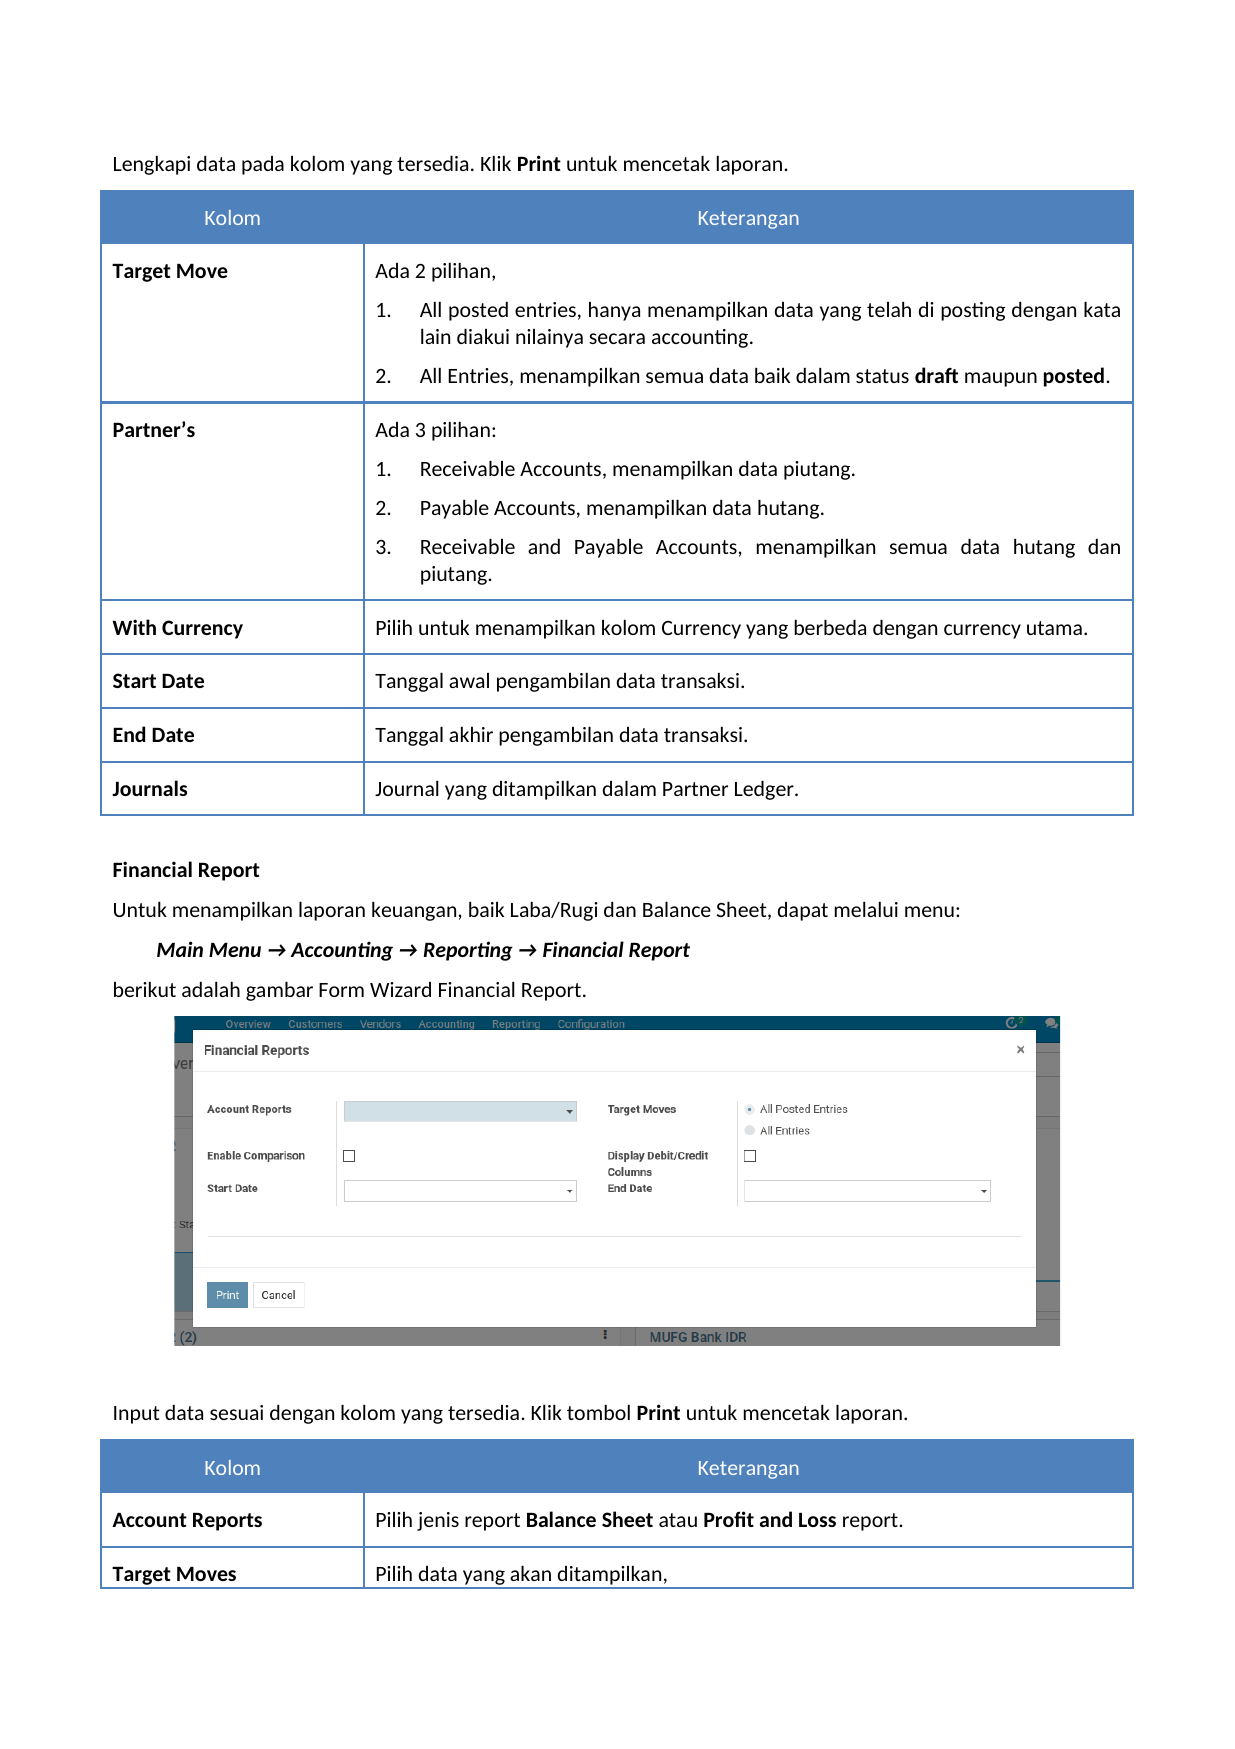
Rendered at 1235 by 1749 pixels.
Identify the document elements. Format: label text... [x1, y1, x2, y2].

table_cell Ada 3 pilihan: Receivable Accounts, menampilkan data piutang. Payable Accounts, menampilkan data hutang. Receivable and Payable Accounts, menampilkan semua data hutang dan piutang. [365, 404, 1132, 599]
text Main Menu → Accounting → Reporting → Financial Report [112, 936, 1122, 963]
table_header Kolom [102, 192, 363, 244]
table_cell With Currency [102, 601, 363, 653]
table_cell Start Date [102, 655, 363, 707]
table_cell End Date [102, 709, 363, 761]
picture [1046, 1016, 1060, 1027]
text berikut adalah gambar Form Wizard Financial Report. [112, 976, 1122, 1003]
table_header Keterangan [365, 192, 1132, 244]
text Untuk menampilkan laporan keuangan, baik Laba/Rugi dan Balance Sheet, dapat melalui menu: [112, 896, 1122, 923]
table_cell Pilih untuk menampilkan kolom Currency yang berbeda dengan currency utama. [365, 601, 1132, 653]
table_cell Target Moves [102, 1548, 363, 1587]
table_cell Pilih jenis report Balance Sheet atau Profit and Loss report. [365, 1494, 1132, 1546]
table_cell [365, 1548, 1132, 1587]
table_header Kolom [102, 1441, 363, 1493]
picture [1013, 1016, 1027, 1025]
table_cell Account Reports [102, 1494, 363, 1546]
text Financial Report [112, 856, 1122, 883]
table_cell Journal yang ditampilkan dalam Partner Ledger. [365, 763, 1132, 814]
table_header Keterangan [365, 1441, 1132, 1493]
table_cell Ada 2 pilihan, All posted entries, hanya menampilkan data yang telah di posting dengan kata lain diakui nilainya secara accounting. All Entries, menampilkan semua data baik dalam status draft maupun posted. [365, 245, 1132, 401]
text Lengkapi data pada kolom yang tersedia. Klik Print untuk mencetak laporan. [112, 150, 1122, 177]
table_cell Tanggal akhir pengambilan data transaksi. [365, 709, 1132, 761]
table_cell Tanggal awal pengambilan data transaksi. [365, 655, 1132, 707]
table_cell Journals [102, 763, 363, 814]
text Input data sesuai dengan kolom yang tersedia. Klik tombol Print untuk mencetak laporan. [112, 1399, 1122, 1426]
table_cell Partner’s [102, 404, 363, 599]
picture [174, 1030, 1060, 1346]
table_cell Target Move [102, 245, 363, 401]
